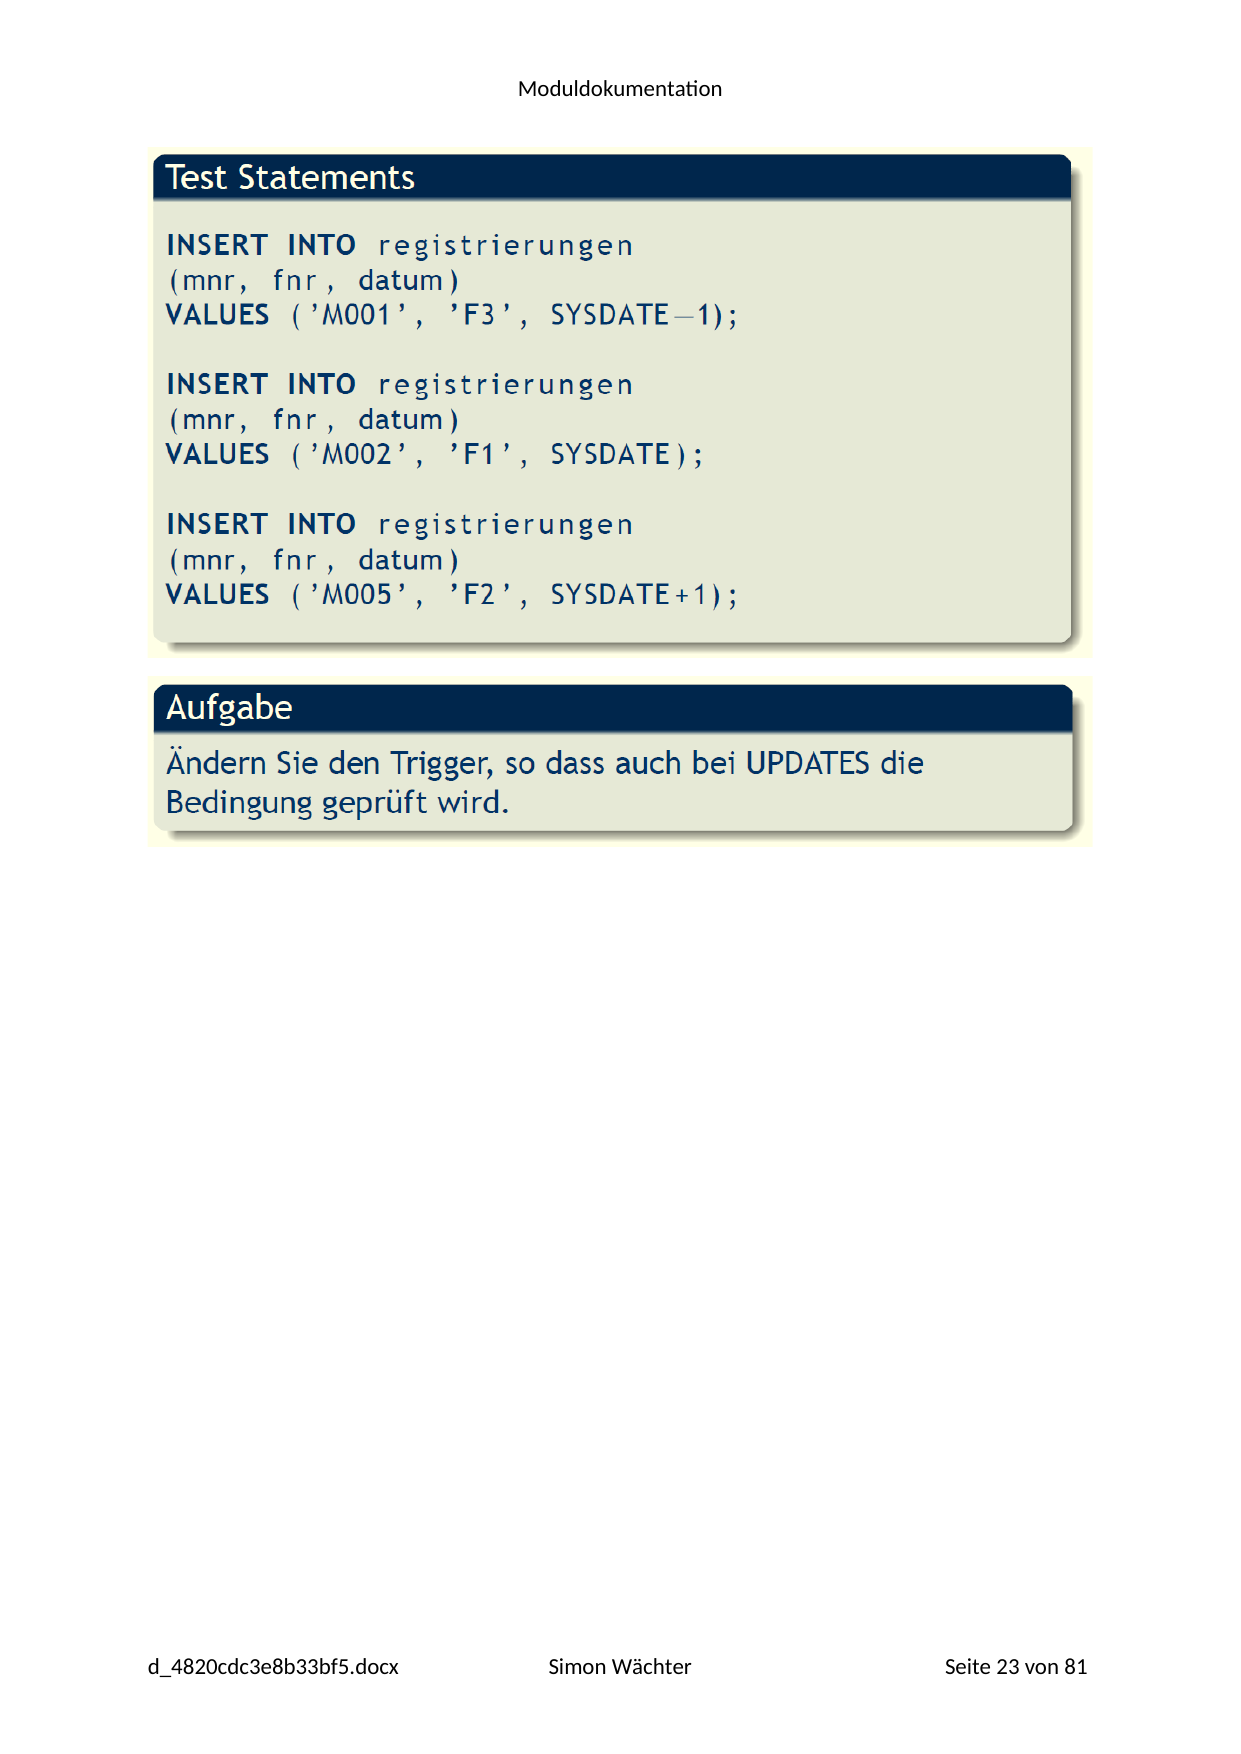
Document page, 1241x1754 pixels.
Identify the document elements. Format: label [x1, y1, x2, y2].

picture [147, 147, 1093, 658]
picture [147, 676, 1093, 847]
